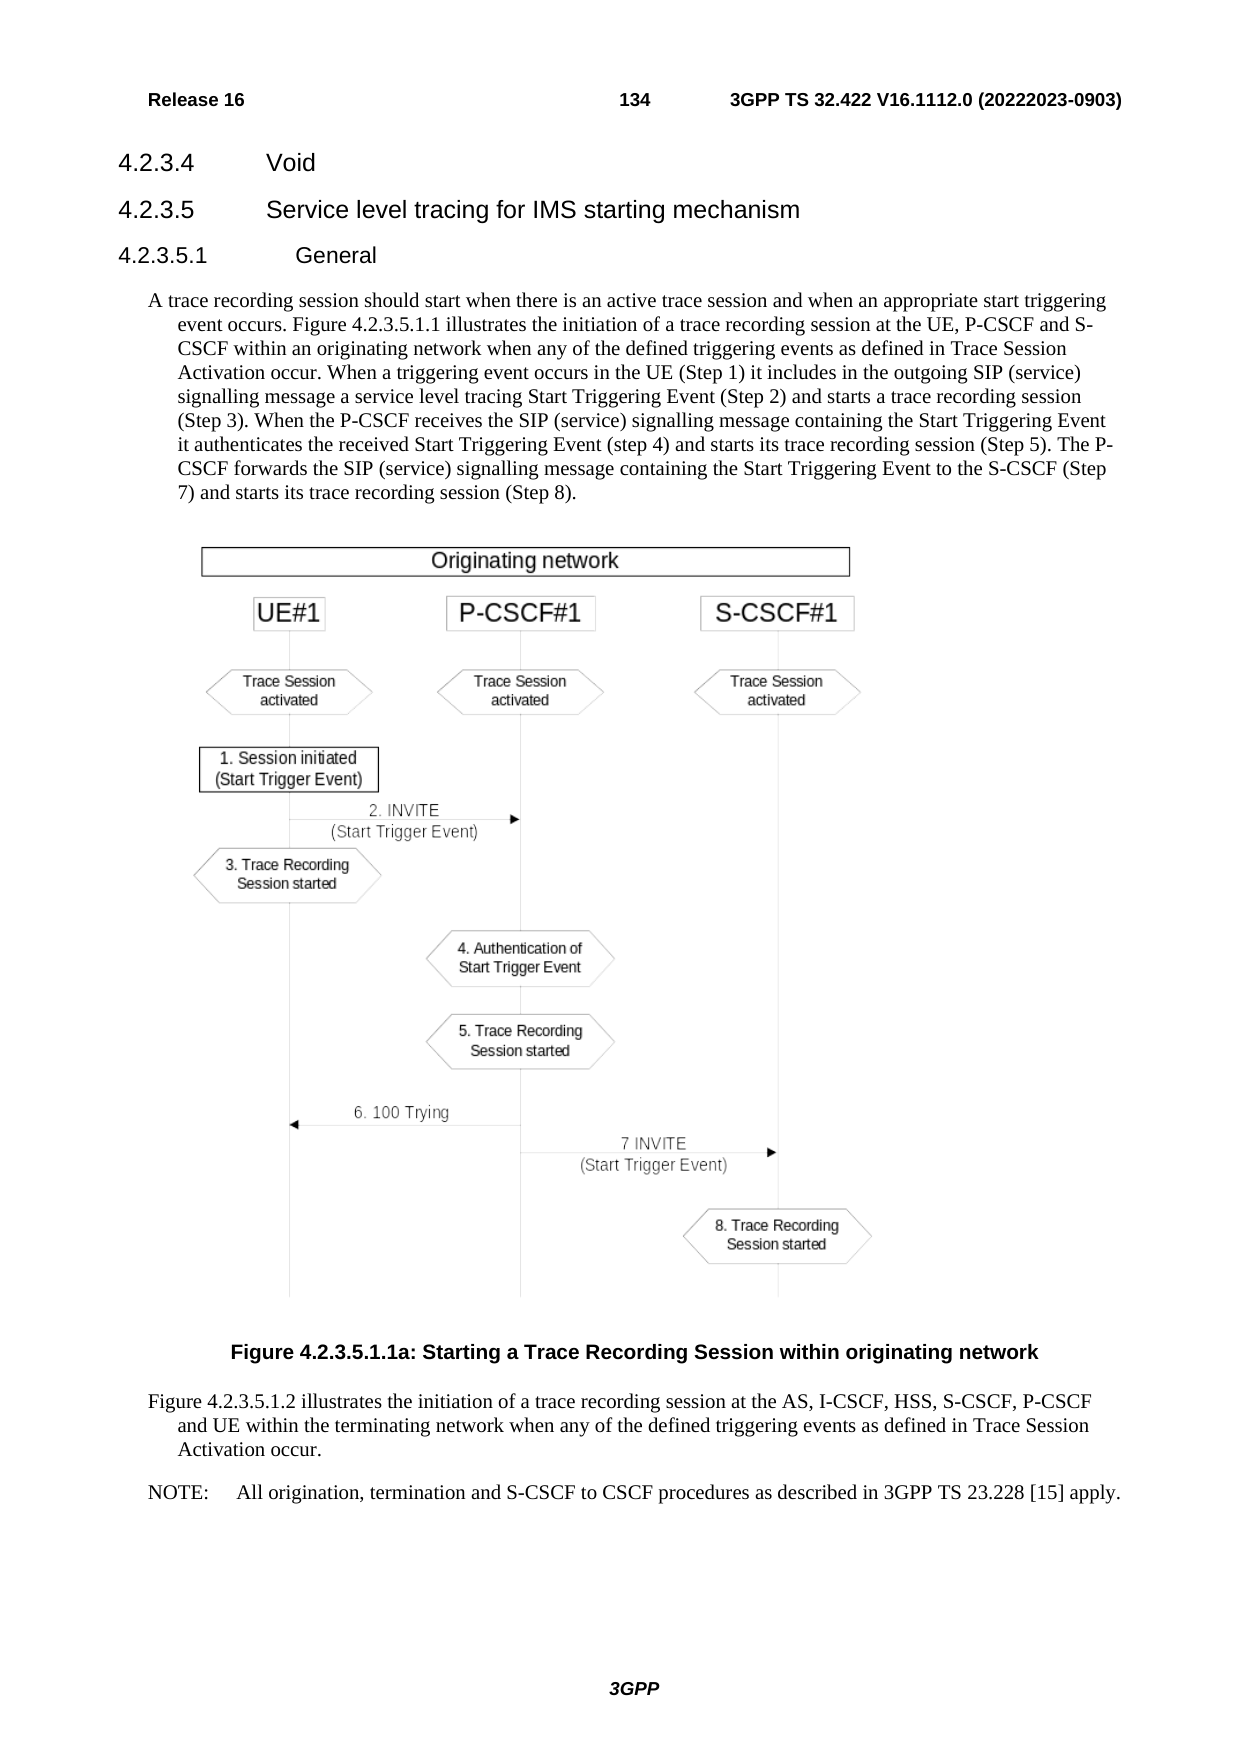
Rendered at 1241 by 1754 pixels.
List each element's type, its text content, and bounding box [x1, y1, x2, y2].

text A trace recording session should start when there is an active trace session and when an appropriate start triggering event occurs. Figure 4.2.3.5.1.1 illustrates the initiation of a trace recording session at the UE, P-CSCF and S-CSCF within an originating network when any of the defined triggering events as defined in Trace Session Activation occur. When a triggering event occurs in the UE (Step 1) it includes in the outgoing SIP (service) signalling message a service level tracing Start Triggering Event (Step 2) and starts a trace recording session (Step 3). When the P-CSCF receives the SIP (service) signalling message containing the Start Triggering Event it authenticates the received Start Triggering Event (step 4) and starts its trace recording session (Step 5). The P-CSCF forwards the SIP (service) signalling message containing the Start Triggering Event to the S-CSCF (Step 7) and starts its trace recording session (Step 8). [148, 288, 1122, 504]
text NOTE: All origination, termination and S-CSCF to CSCF procedures as described in 3GPP TS 23.228 [15] apply. [148, 1480, 1122, 1504]
subtitle 4.2.3.4 Void [118, 147, 1122, 176]
subtitle 4.2.3.5 Service level tracing for IMS starting mechanism [118, 195, 1122, 224]
text Figure 4.2.3.5.1.2 illustrates the initiation of a trace recording session at the AS, I-CSCF, HSS, S-CSCF, P-CSCF and UE within the terminating network when any of the defined triggering events as defined in Trace Session Activation occur. [148, 1389, 1122, 1461]
text Figure 4.2.3.5.1.1a: Starting a Trace Recording Session within originating network [148, 1340, 1122, 1364]
subtitle 4.2.3.5.1 General [118, 242, 1122, 269]
